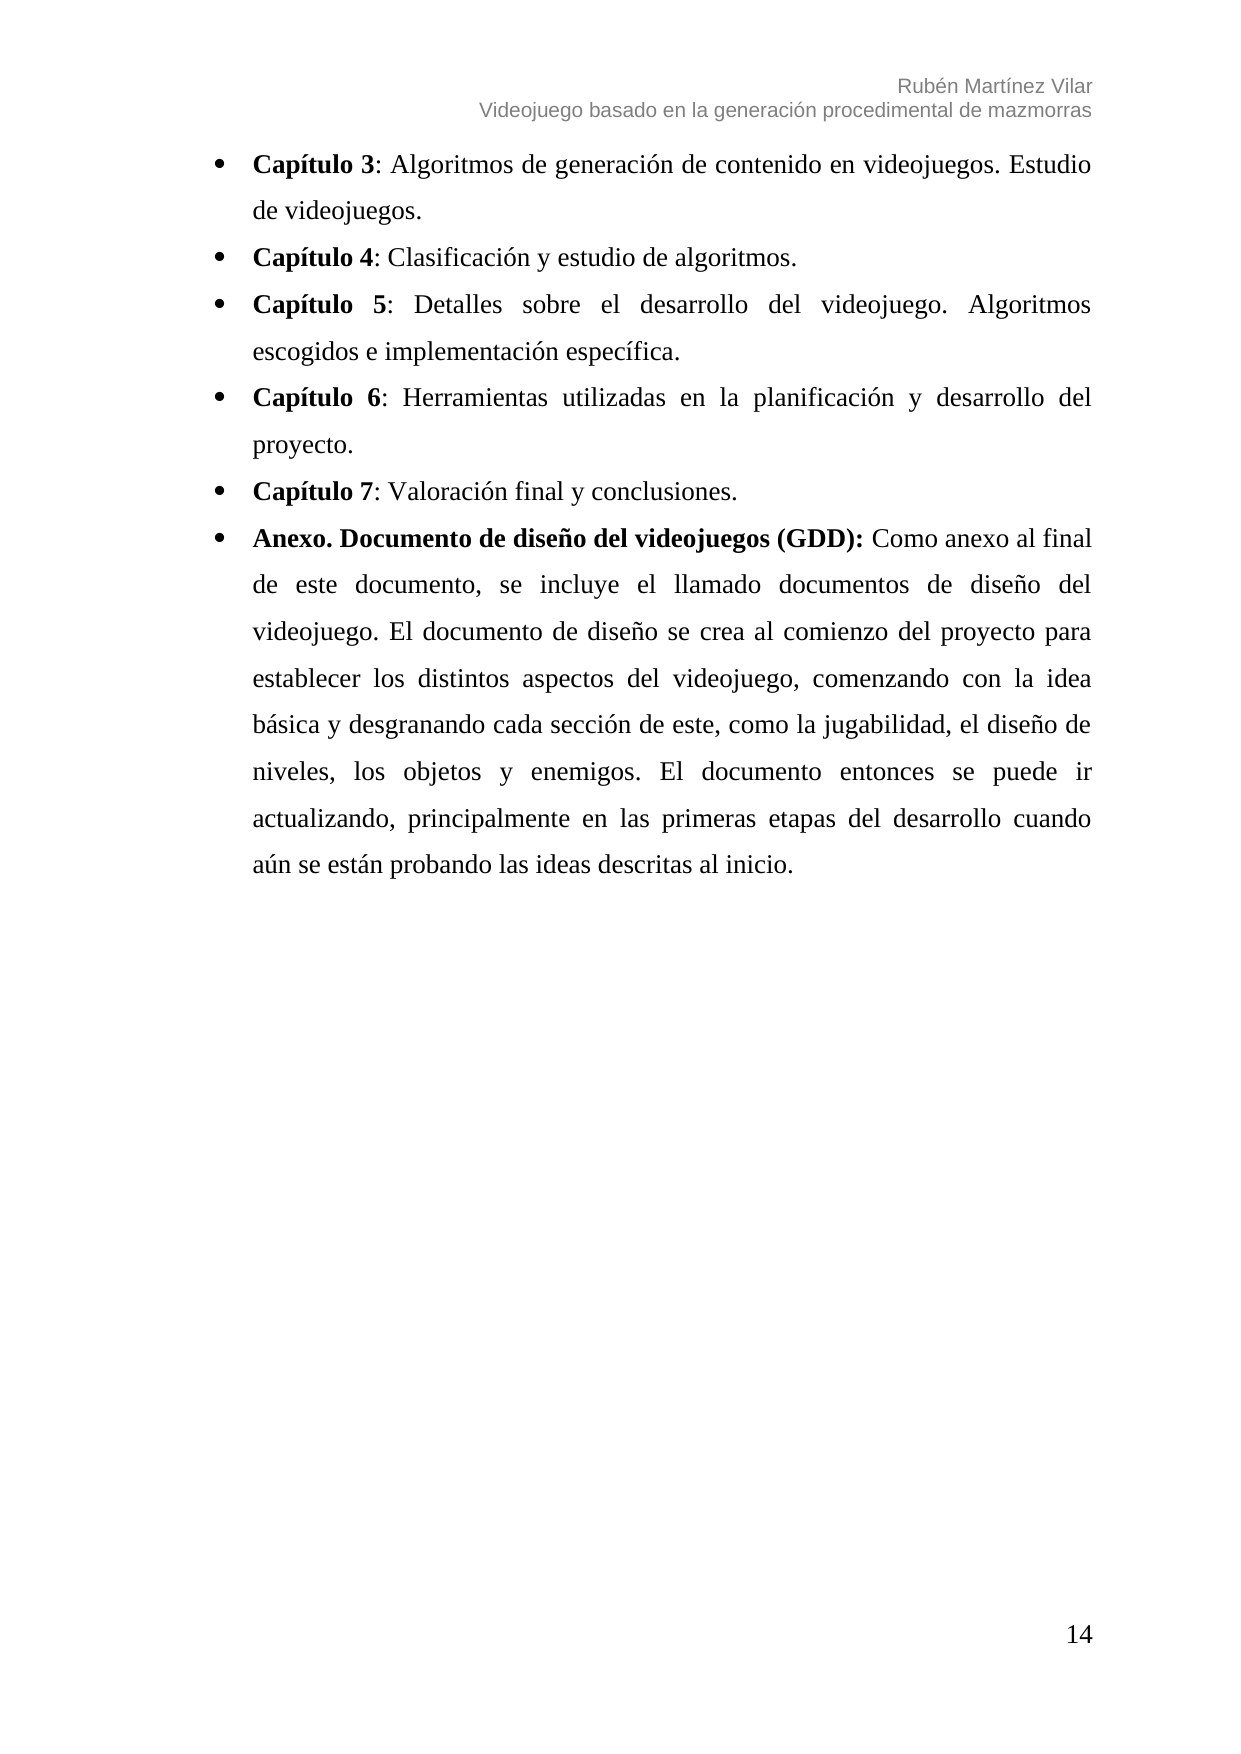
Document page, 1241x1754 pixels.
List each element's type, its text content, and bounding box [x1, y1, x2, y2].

list Capítulo 5: Detalles sobre el desarrollo del videojuego. Algoritmos escogidos e implementación específica. [215, 288, 1092, 366]
list Capítulo 3: Algoritmos de generación de contenido en videojuegos. Estudio de videojuegos. [215, 148, 1092, 226]
list Capítulo 4: Clasificación y estudio de algoritmos. [215, 241, 1092, 272]
list Anexo. Documento de diseño del videojuegos (GDD): Como anexo al final de este documento, se incluye el llamado documentos de diseño del videojuego. El documento de diseño se crea al comienzo del proyecto para establecer los distintos aspectos del videojuego, comenzando con la idea básica y desgranando cada sección de este, como la jugabilidad, el diseño de niveles, los objetos y enemigos. El documento entonces se puede ir actualizando, principalmente en las primeras etapas del desarrollo cuando aún se están probando las ideas descritas al inicio. [215, 522, 1092, 880]
list Capítulo 7: Valoración final y conclusiones. [215, 475, 1092, 506]
list Capítulo 6: Herramientas utilizadas en la planificación y desarrollo del proyecto. [215, 381, 1092, 459]
